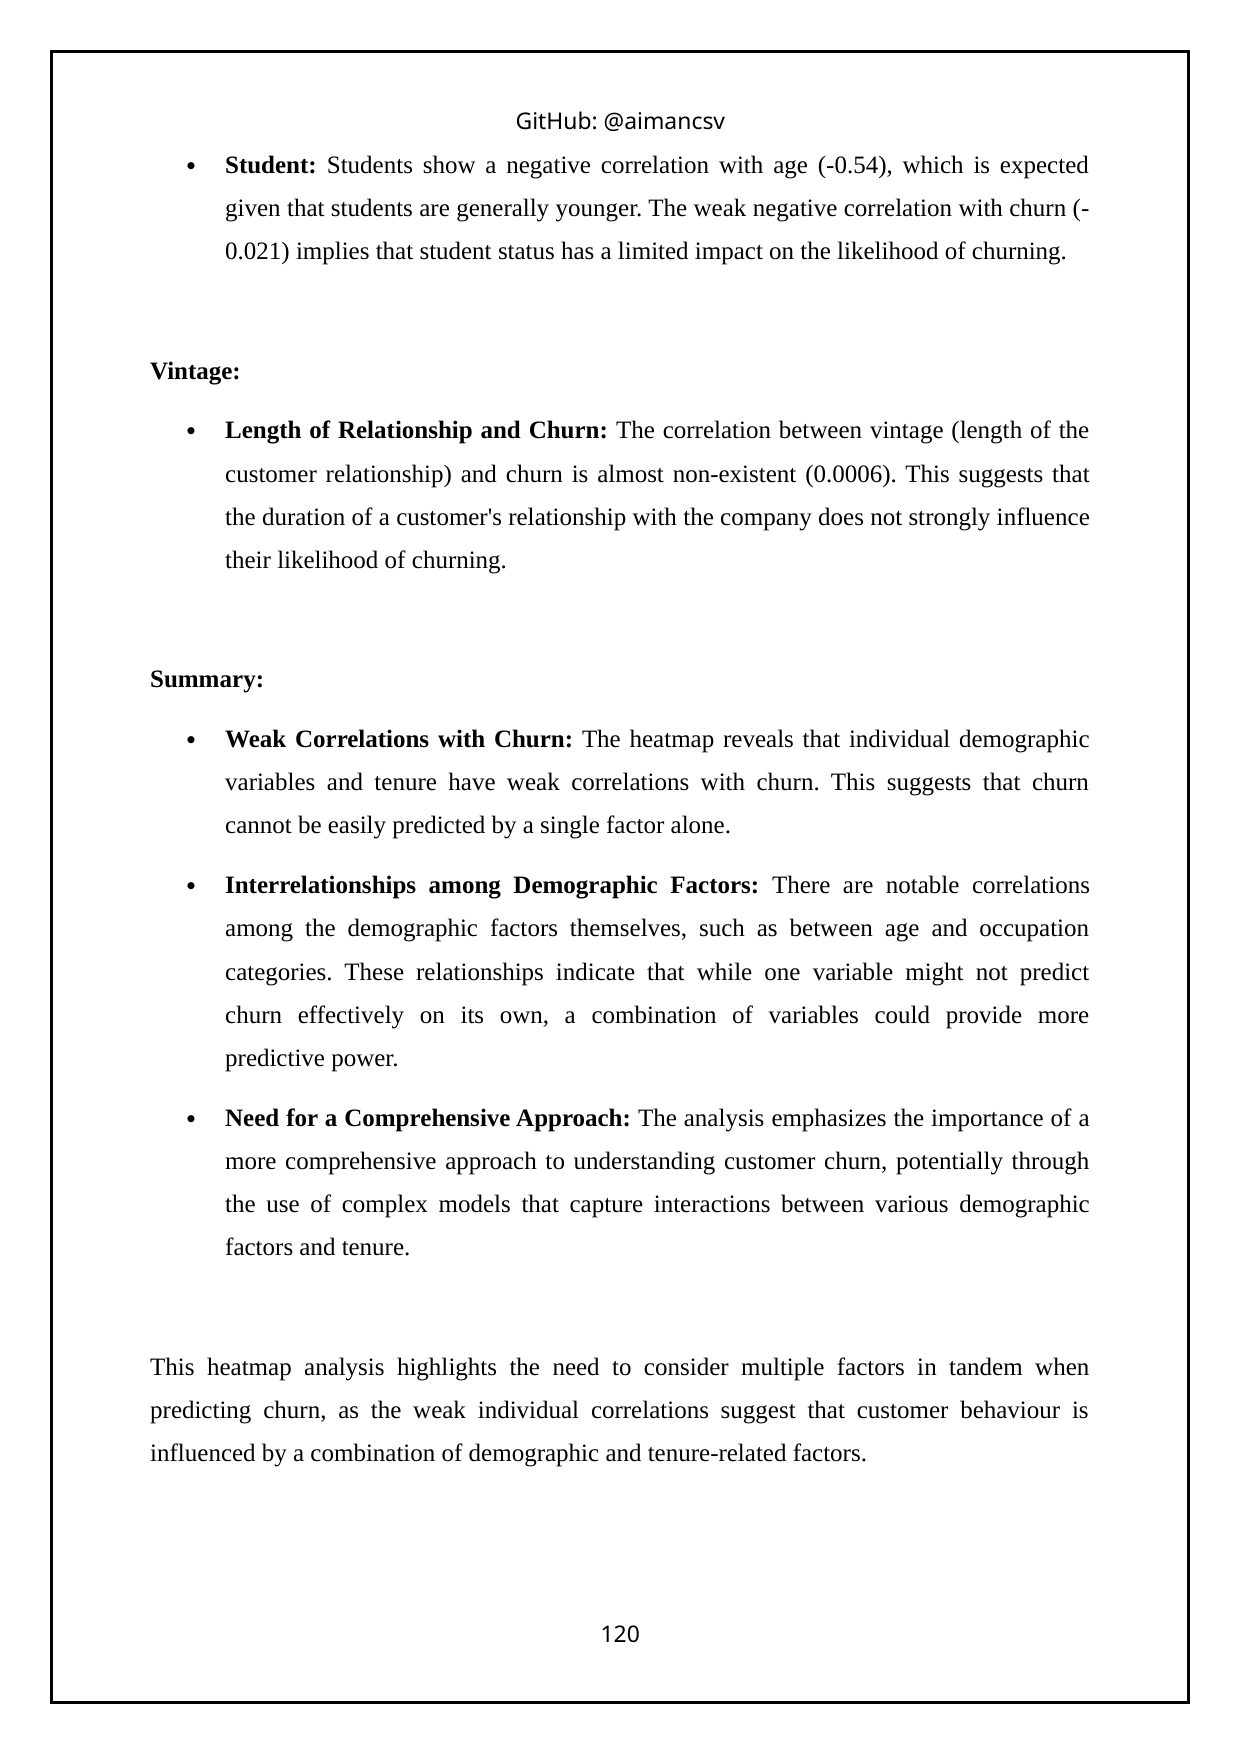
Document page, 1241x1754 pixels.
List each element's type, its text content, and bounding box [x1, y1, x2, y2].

list Length of Relationship and Churn: The correlation between vintage (length of the customer relationship) and churn is almost non-existent (0.0006). This suggests that the duration of a customer's relationship with the company does not strongly influence their likelihood of churning. [187, 416, 1090, 574]
list Weak Correlations with Churn: The heatmap reveals that individual demographic variables and tenure have weak correlations with churn. This suggests that churn cannot be easily predicted by a single factor alone. [187, 724, 1090, 839]
text This heatmap analysis highlights the need to consider multiple factors in tandem when predicting churn, as the weak individual correlations suggest that customer behaviour is influenced by a combination of demographic and tenure-related factors. [150, 1352, 1090, 1467]
list Need for a Comprehensive Approach: The analysis emphasizes the importance of a more comprehensive approach to understanding customer churn, potentially through the use of complex models that capture interactions between various demographic factors and tenure. [187, 1103, 1090, 1261]
list Student: Students show a negative correlation with age (-0.54), which is expected given that students are generally younger. The weak negative correlation with churn (-0.021) implies that student status has a limited impact on the likelihood of churning. [187, 150, 1090, 265]
list Interrelationships among Demographic Factors: There are notable correlations among the demographic factors themselves, such as between age and occupation categories. These relationships indicate that while one variable might not predict churn effectively on its own, a combination of variables could provide more predictive power. [187, 870, 1090, 1072]
text Vintage: [150, 356, 1090, 384]
text Summary: [150, 664, 1090, 693]
